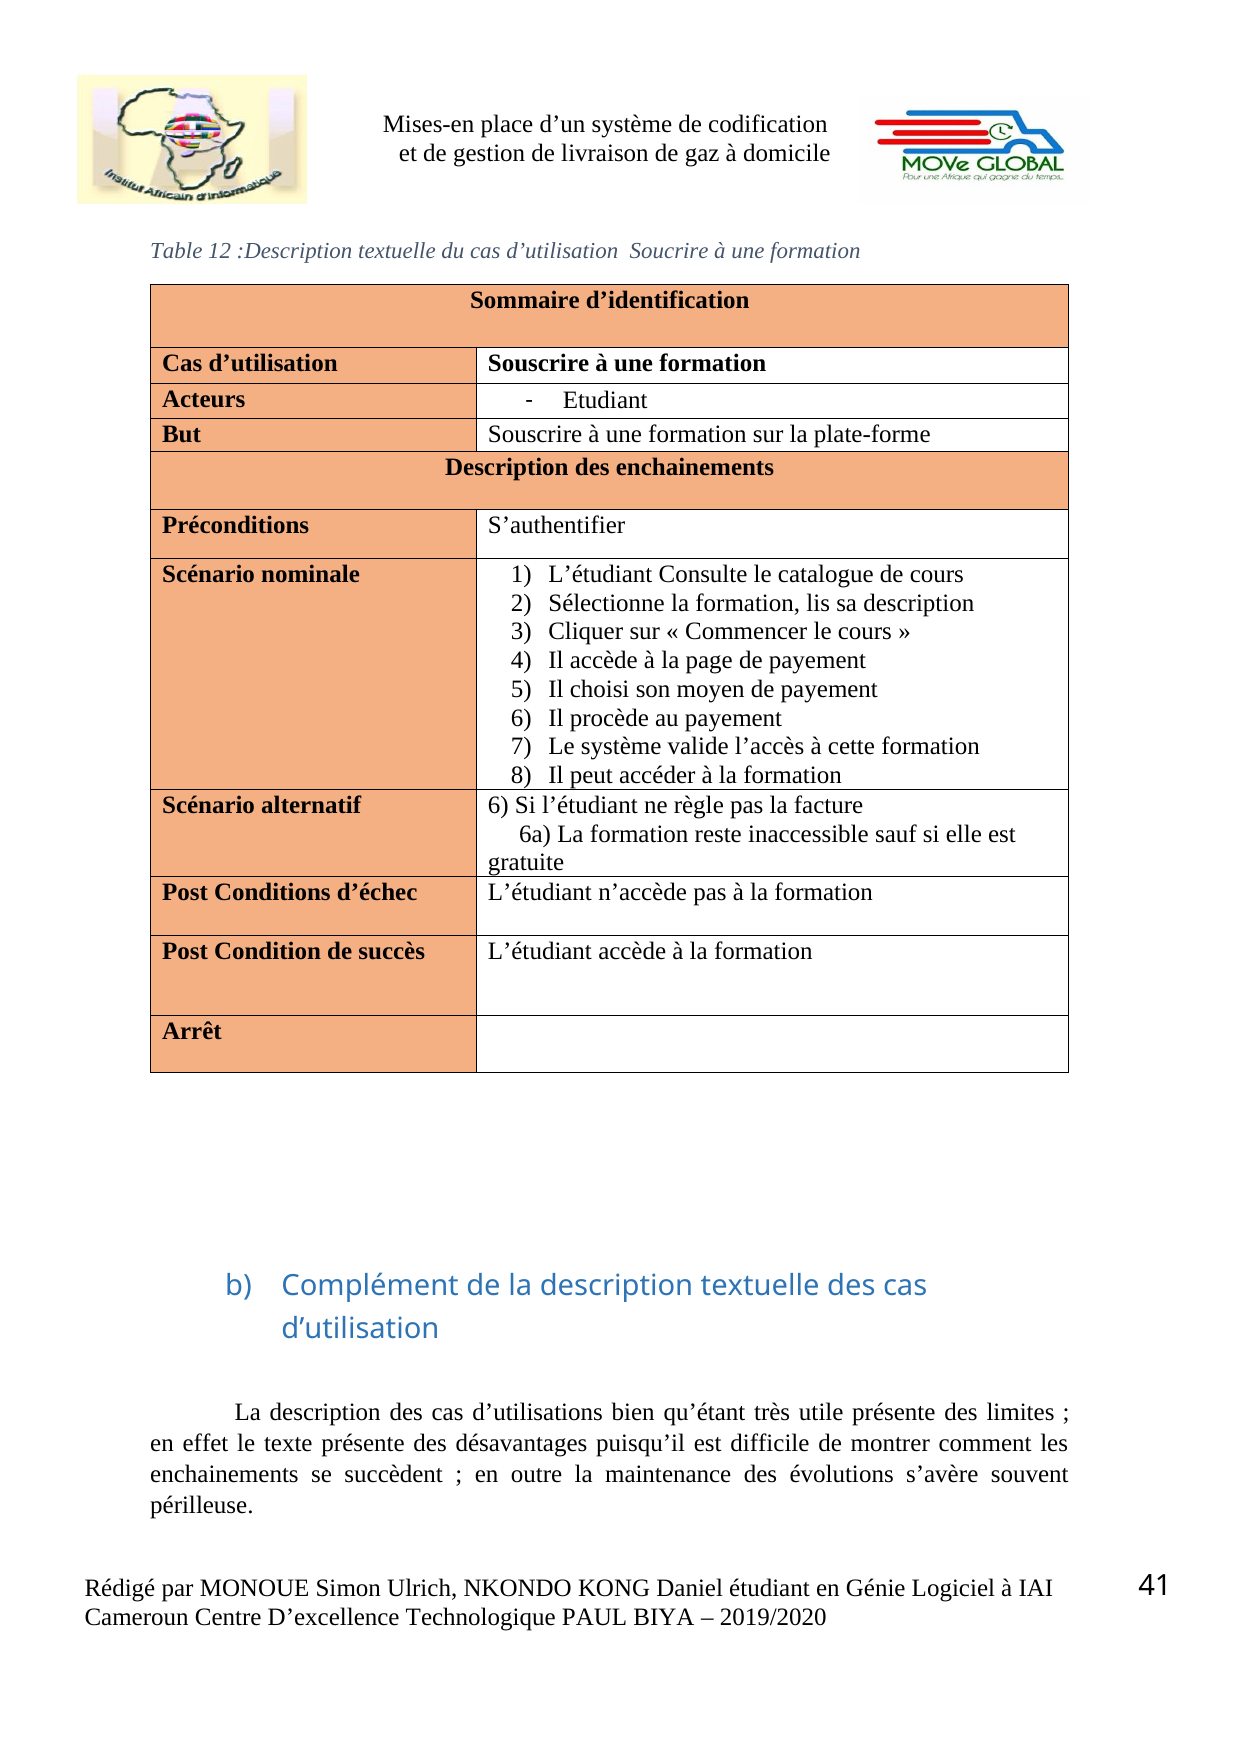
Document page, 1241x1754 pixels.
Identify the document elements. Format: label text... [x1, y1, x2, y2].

table_cell Etudiant [477, 384, 1068, 418]
table_cell 6) Si l’étudiant ne règle pas la facture 6a) La formation reste inaccessible sauf si elle est gratuite [477, 790, 1068, 876]
table_cell Arrêt [151, 1016, 476, 1072]
table_cell [477, 1016, 1068, 1072]
text La description des cas d’utilisations bien qu’étant très utile présente des limites ; en effet le texte présente des désavantages puisqu’il est difficile de montrer comment les enchainements se succèdent ; en outre la maintenance des évolutions s’avère souvent périlleuse. [150, 1397, 1069, 1519]
subtitle Complément de la description textuelle des cas d’utilisation [225, 1264, 1069, 1347]
table_cell Scénario alternatif [151, 790, 476, 876]
text Table 12 :Description textuelle du cas d’utilisation Soucrire à une formation [150, 237, 1069, 263]
table_cell Scénario nominale [151, 559, 476, 789]
table_cell Description des enchainements [151, 452, 1068, 509]
table_cell Cas d’utilisation [151, 348, 476, 383]
table_cell Souscrire à une formation [477, 348, 1068, 383]
table_header Sommaire d’identification [151, 285, 1068, 347]
table_cell Souscrire à une formation sur la plate-forme [477, 419, 1068, 451]
picture [859, 95, 1091, 204]
table_cell Acteurs [151, 384, 476, 418]
table_cell S’authentifier [477, 510, 1068, 558]
table_cell Post Conditions d’échec [151, 877, 476, 935]
table_cell But [151, 419, 476, 451]
table_cell Post Condition de succès [151, 936, 476, 1015]
table_cell L’étudiant n’accède pas à la formation [477, 877, 1068, 935]
table_cell L’étudiant accède à la formation [477, 936, 1068, 1015]
table_cell Préconditions [151, 510, 476, 558]
table_cell L’étudiant Consulte le catalogue de cours Sélectionne la formation, lis sa description Cliquer sur « Commencer le cours » Il accède à la page de payement Il choisi son moyen de payement Il procède au payement Le système valide l’accès à cette formation Il peut accéder à la formation [477, 559, 1068, 789]
